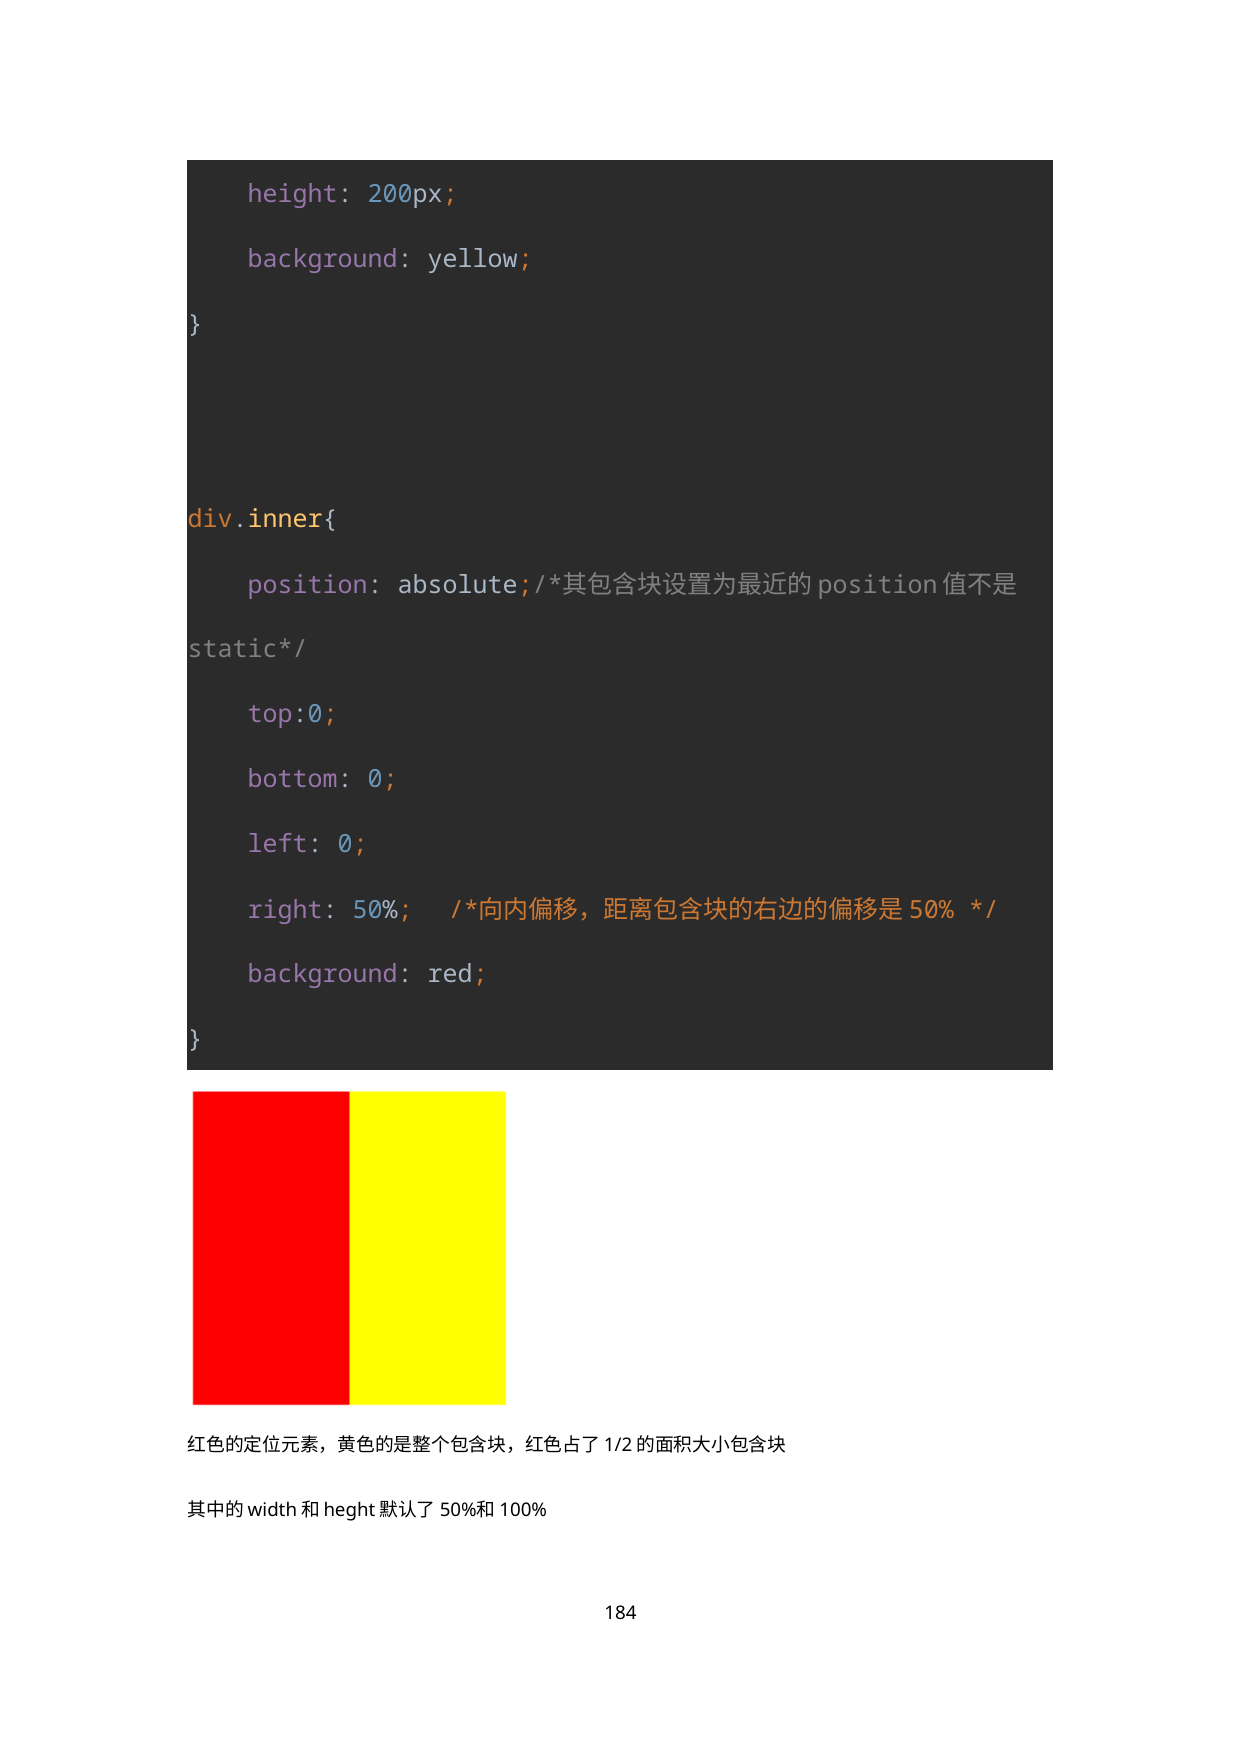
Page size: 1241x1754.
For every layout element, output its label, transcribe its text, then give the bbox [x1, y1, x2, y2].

text 红色的定位元素，黄色的是整个包含块，红色占了1/2的面积大小包含块 [187, 1427, 1053, 1460]
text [187, 160, 1053, 1070]
text 其中的width和heght默认了 50%和100% [187, 1492, 1053, 1525]
picture [187, 1084, 514, 1413]
